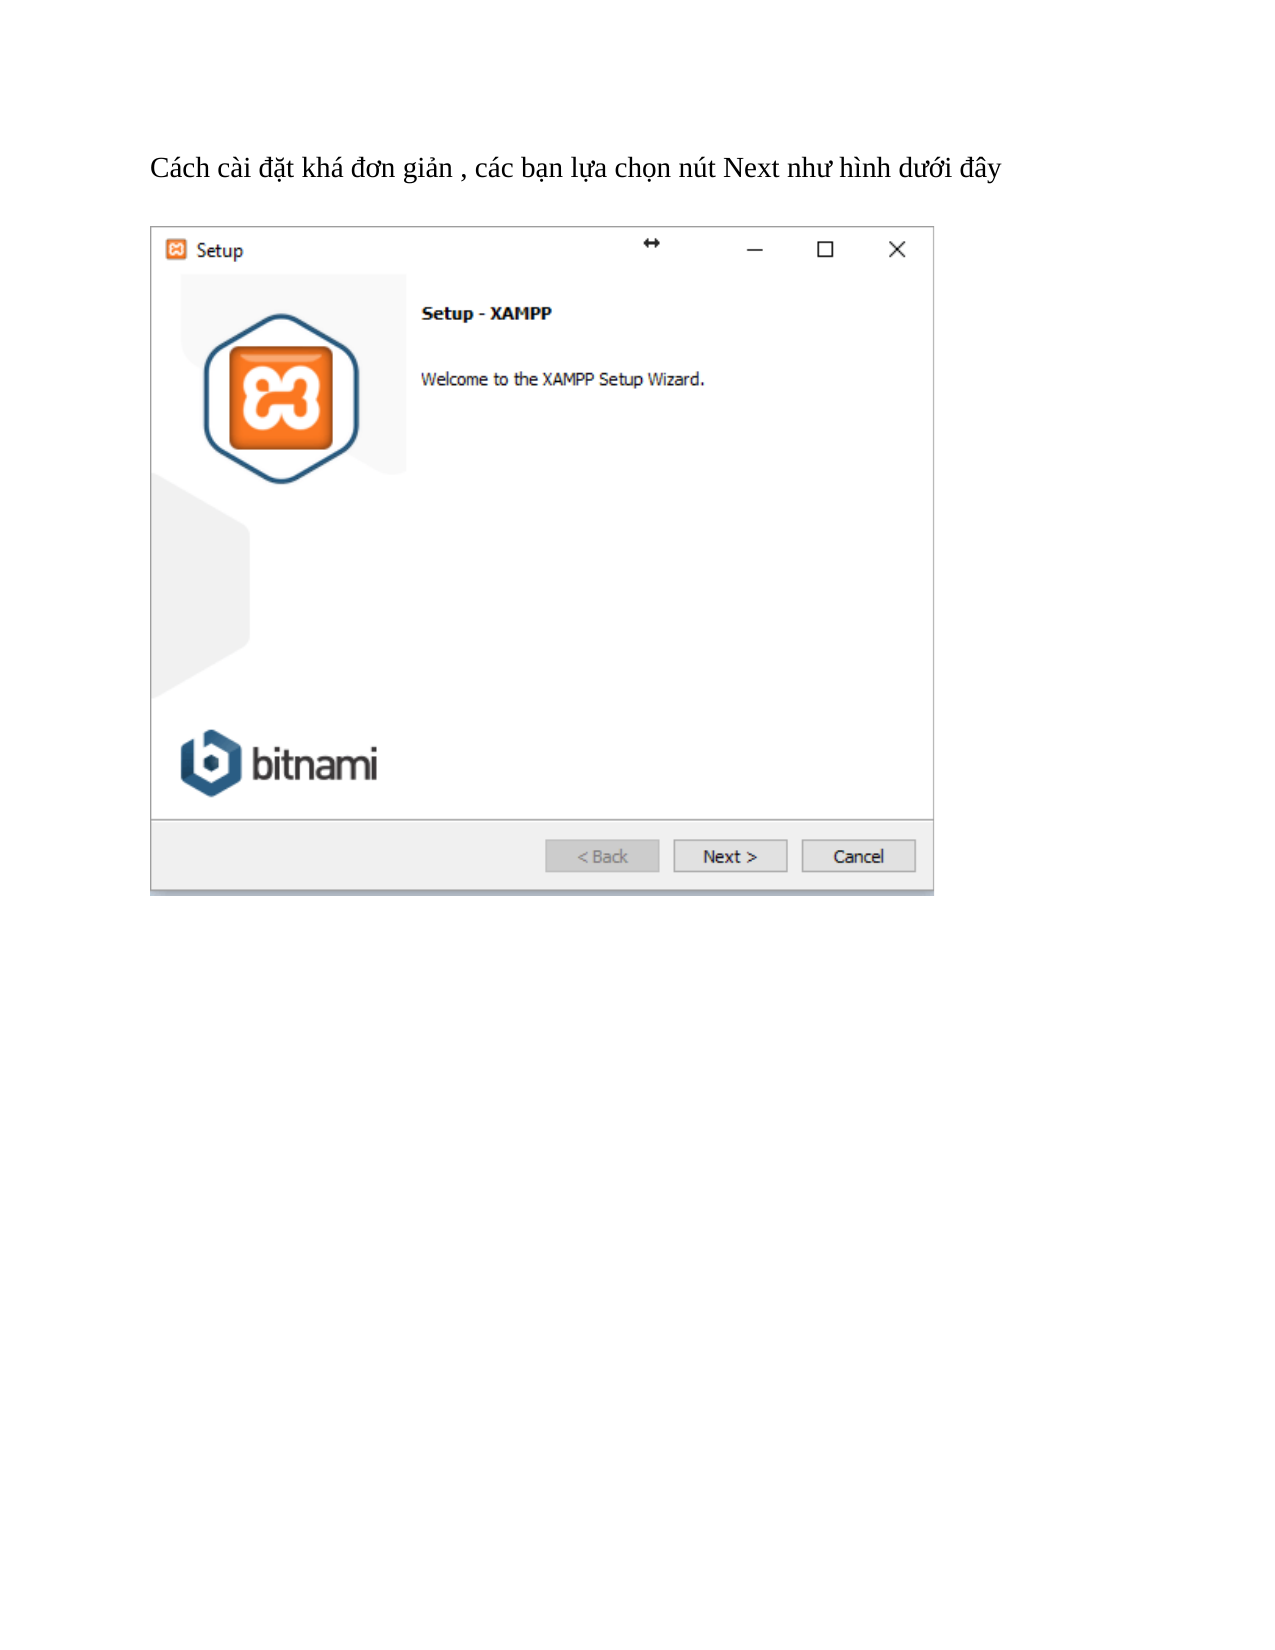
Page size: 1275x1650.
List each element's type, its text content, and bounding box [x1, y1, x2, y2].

text Cách cài đặt khá đơn giản , các bạn lựa chọn nút Next như hình dưới đây [150, 150, 1125, 183]
picture [150, 226, 935, 896]
